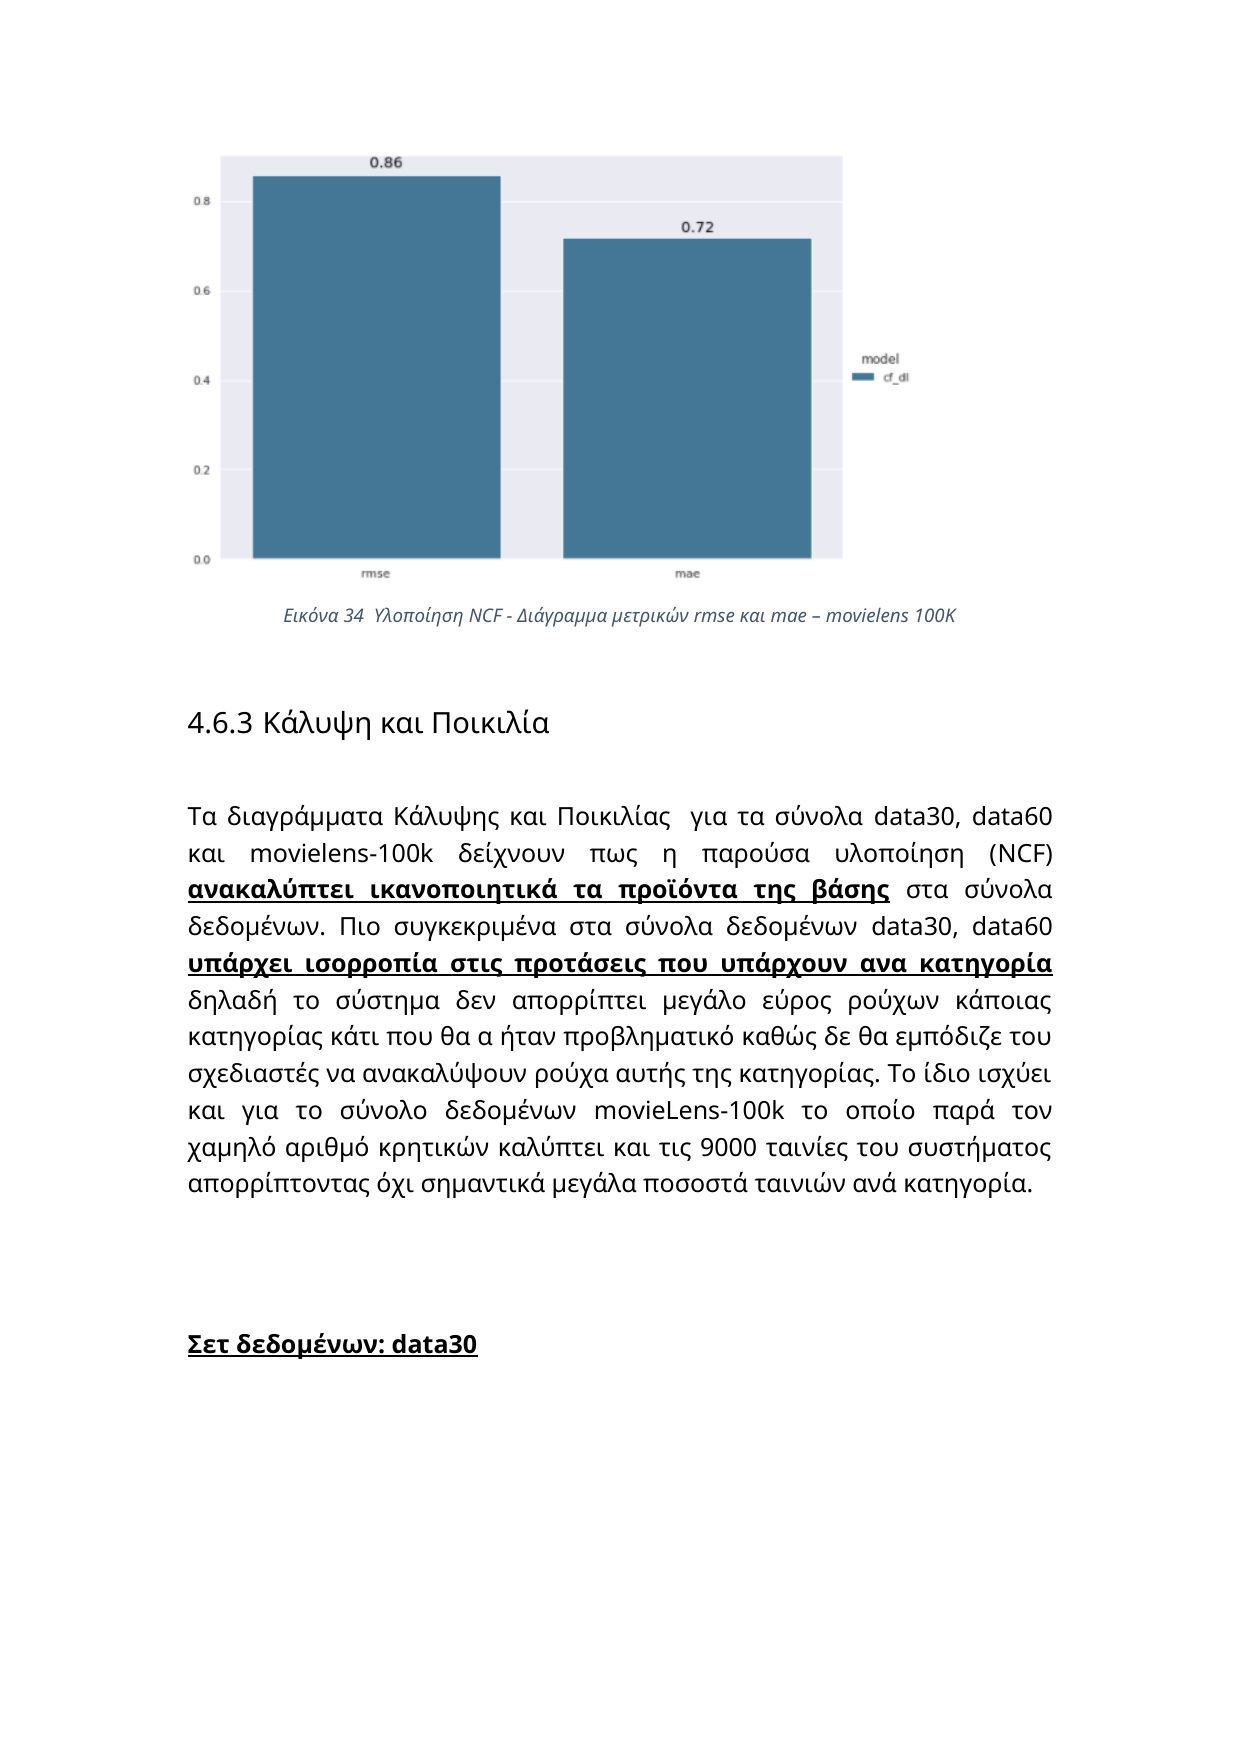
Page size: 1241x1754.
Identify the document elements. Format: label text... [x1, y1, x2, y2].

text Σετ δεδομένων: data30 [187, 1326, 1053, 1361]
subtitle Κάλυψη και Ποικιλία [187, 702, 1053, 742]
picture [187, 150, 916, 583]
text Τα διαγράμματα Κάλυψης και Ποικιλίας για τα σύνολα data30, data60 και movielens-100k δείχνουν πως η παρούσα υλοποίηση (NCF) ανακαλύπτει ικανοποιητικά τα προϊόντα της βάσης στα σύνολα δεδομένων. Πιο συγκεκριμένα στα σύνολα δεδομένων data30, data60 υπάρχει ισορροπία στις προτάσεις που υπάρχουν ανα κατηγορία δηλαδή το σύστημα δεν απορρίπτει μεγάλο εύρος ρούχων κάποιας κατηγορίας κάτι που θα α ήταν προβληματικό καθώς δε θα εμπόδιζε του σχεδιαστές να ανακαλύψουν ρούχα αυτής της κατηγορίας. Το ίδιο ισχύει και για το σύνολο δεδομένων movieLens-100k το οποίο παρά τον χαμηλό αριθμό κρητικών καλύπτει και τις 9000 ταινίες του συστήματος απορρίπτοντας όχι σημαντικά μεγάλα ποσοστά ταινιών ανά κατηγορία. [187, 975, 1053, 1200]
text Εικόνα 34 Υλοποίηση NCF - Διάγραμμα μετρικών rmse και mae – movielens 100K [187, 602, 1053, 628]
text Τα διαγράμματα Κάλυψης και Ποικιλίας για τα σύνολα data30, data60 και movielens-100k δείχνουν πως η παρούσα υλοποίηση (NCF) ανακαλύπτει ικανοποιητικά τα προϊόντα της βάσης στα σύνολα δεδομένων. Πιο συγκεκριμένα στα σύνολα δεδομένων data30, data60 υπάρχει ισορροπία στις προτάσεις που υπάρχουν ανα κατηγορία δηλαδή το σύστημα δεν απορρίπτει μεγάλο εύρος ρούχων κάποιας κατηγορίας κάτι που θα α ήταν προβληματικό καθώς δε θα εμπόδιζε του σχεδιαστές να ανακαλύψουν ρούχα αυτής της κατηγορίας. Το ίδιο ισχύει και για το σύνολο δεδομένων movieLens-100k το οποίο παρά τον χαμηλό αριθμό κρητικών καλύπτει και τις 9000 ταινίες του συστήματος απορρίπτοντας όχι σημαντικά μεγάλα ποσοστά ταινιών ανά κατηγορία. [187, 798, 1053, 974]
